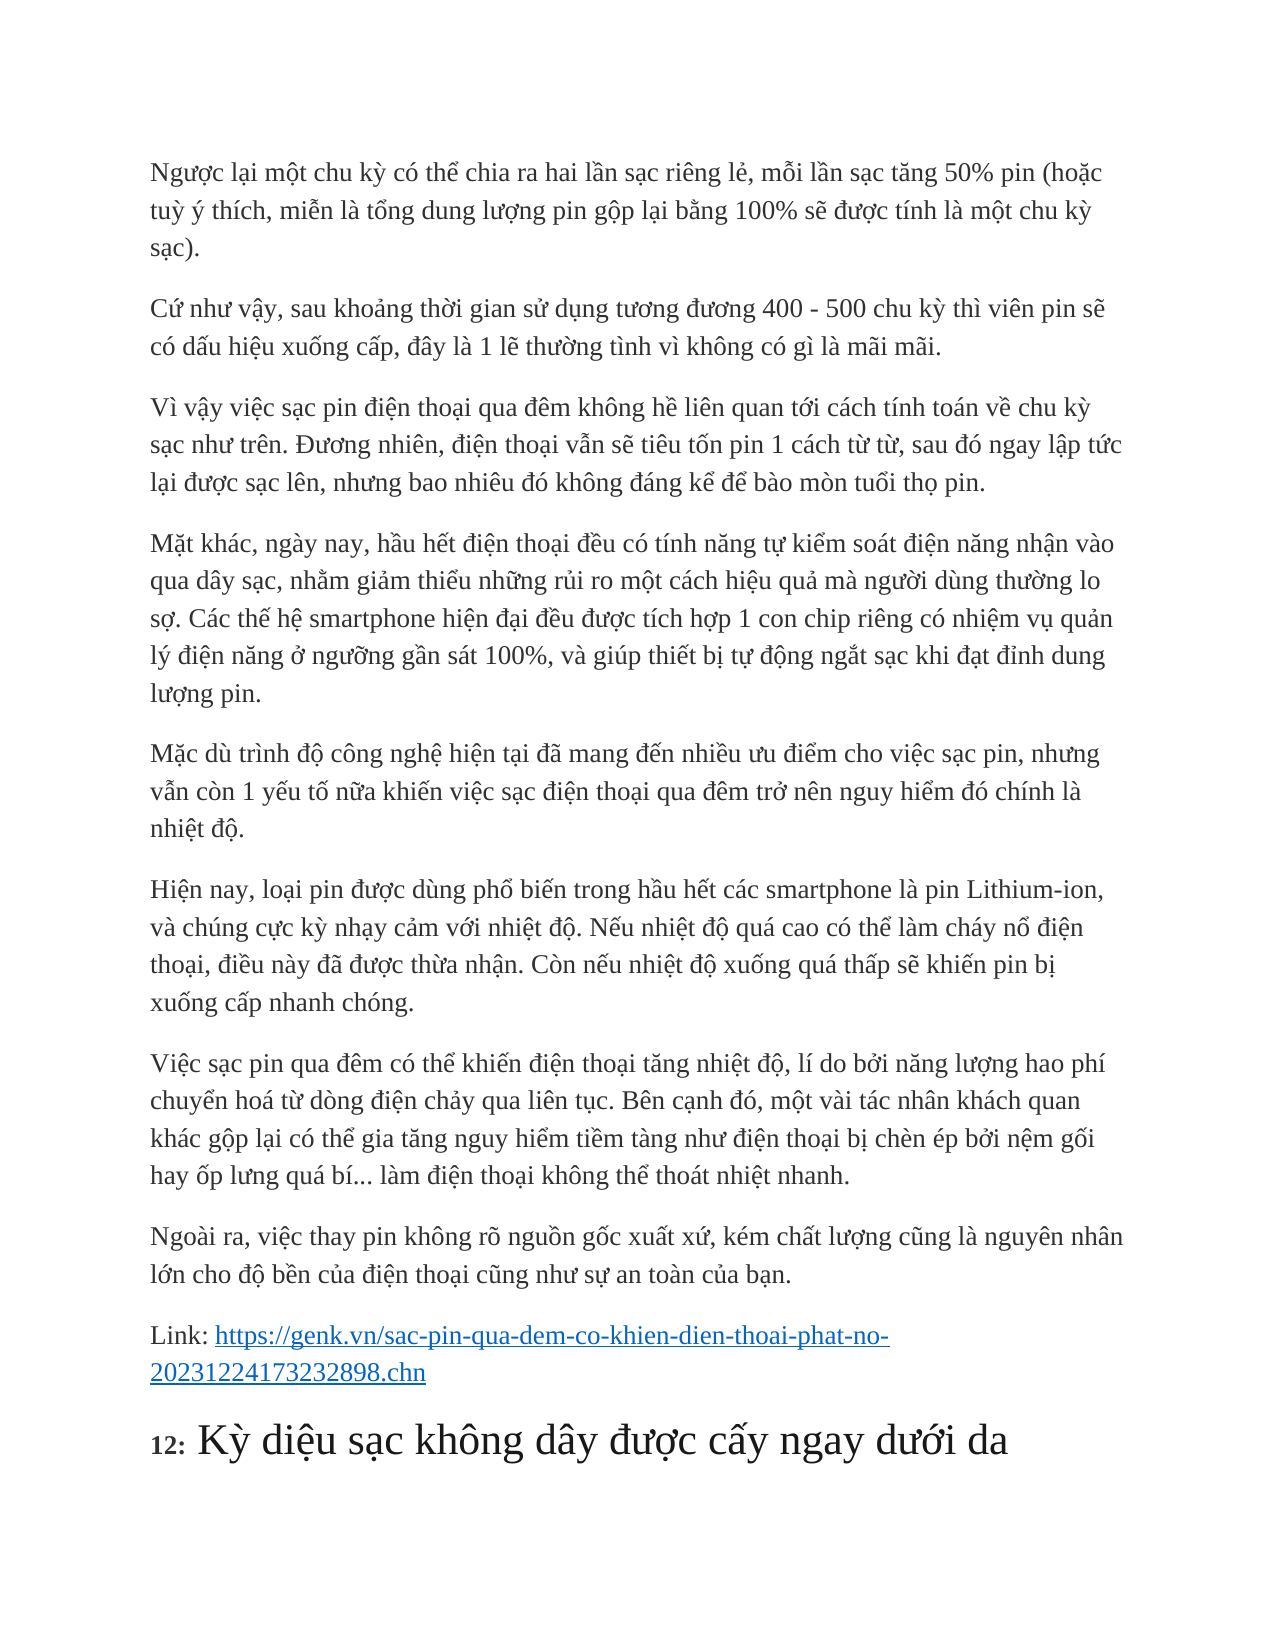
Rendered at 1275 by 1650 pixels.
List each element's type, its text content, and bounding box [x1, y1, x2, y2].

subtitle 12: Kỳ diệu sạc không dây được cấy ngay dưới da [150, 1411, 1125, 1464]
text Việc sạc pin qua đêm có thể khiến điện thoại tăng nhiệt độ, lí do bởi năng lượng hao phí chuyển hoá từ dòng điện chảy qua liên tục. Bên cạnh đó, một vài tác nhân khách quan khác gộp lại có thể gia tăng nguy hiểm tiềm tàng như điện thoại bị chèn ép bởi nệm gối hay ốp lưng quá bí... làm điện thoại không thể thoát nhiệt nhanh. [150, 1041, 1125, 1191]
text Hiện nay, loại pin được dùng phổ biến trong hầu hết các smartphone là pin Lithium-ion, và chúng cực kỳ nhạy cảm với nhiệt độ. Nếu nhiệt độ quá cao có thể làm cháy nổ điện thoại, điều này đã được thừa nhận. Còn nếu nhiệt độ xuống quá thấp sẽ khiến pin bị xuống cấp nhanh chóng. [150, 867, 1125, 1017]
text Mặt khác, ngày nay, hầu hết điện thoại đều có tính năng tự kiểm soát điện năng nhận vào qua dây sạc, nhằm giảm thiểu những rủi ro một cách hiệu quả mà người dùng thường lo sợ. Các thế hệ smartphone hiện đại đều được tích hợp 1 con chip riêng có nhiệm vụ quản lý điện năng ở ngưỡng gần sát 100%, và giúp thiết bị tự động ngắt sạc khi đạt đỉnh dung lượng pin. [150, 520, 1125, 708]
text Vì vậy việc sạc pin điện thoại qua đêm không hề liên quan tới cách tính toán về chu kỳ sạc như trên. Đương nhiên, điện thoại vẫn sẽ tiêu tốn pin 1 cách từ từ, sau đó ngay lập tức lại được sạc lên, nhưng bao nhiêu đó không đáng kể để bào mòn tuổi thọ pin. [150, 384, 1125, 497]
text Mặc dù trình độ công nghệ hiện tại đã mang đến nhiều ưu điểm cho việc sạc pin, nhưng vẫn còn 1 yếu tố nữa khiến việc sạc điện thoại qua đêm trở nên nguy hiểm đó chính là nhiệt độ. [150, 731, 1125, 844]
text Ngoài ra, việc thay pin không rõ nguồn gốc xuất xứ, kém chất lượng cũng là nguyên nhân lớn cho độ bền của điện thoại cũng như sự an toàn của bạn. [150, 1214, 1125, 1289]
text Cứ như vậy, sau khoảng thời gian sử dụng tương đương 400 - 500 chu kỳ thì viên pin sẽ có dấu hiệu xuống cấp, đây là 1 lẽ thường tình vì không có gì là mãi mãi. [150, 286, 1125, 361]
text Ngược lại một chu kỳ có thể chia ra hai lần sạc riêng lẻ, mỗi lần sạc tăng 50% pin (hoặc tuỳ ý thích, miễn là tổng dung lượng pin gộp lại bằng 100% sẽ được tính là một chu kỳ sạc). [150, 150, 1125, 262]
text Link: https://genk.vn/sac-pin-qua-dem-co-khien-dien-thoai-phat-no-20231224173232898.chn [150, 1312, 1125, 1387]
